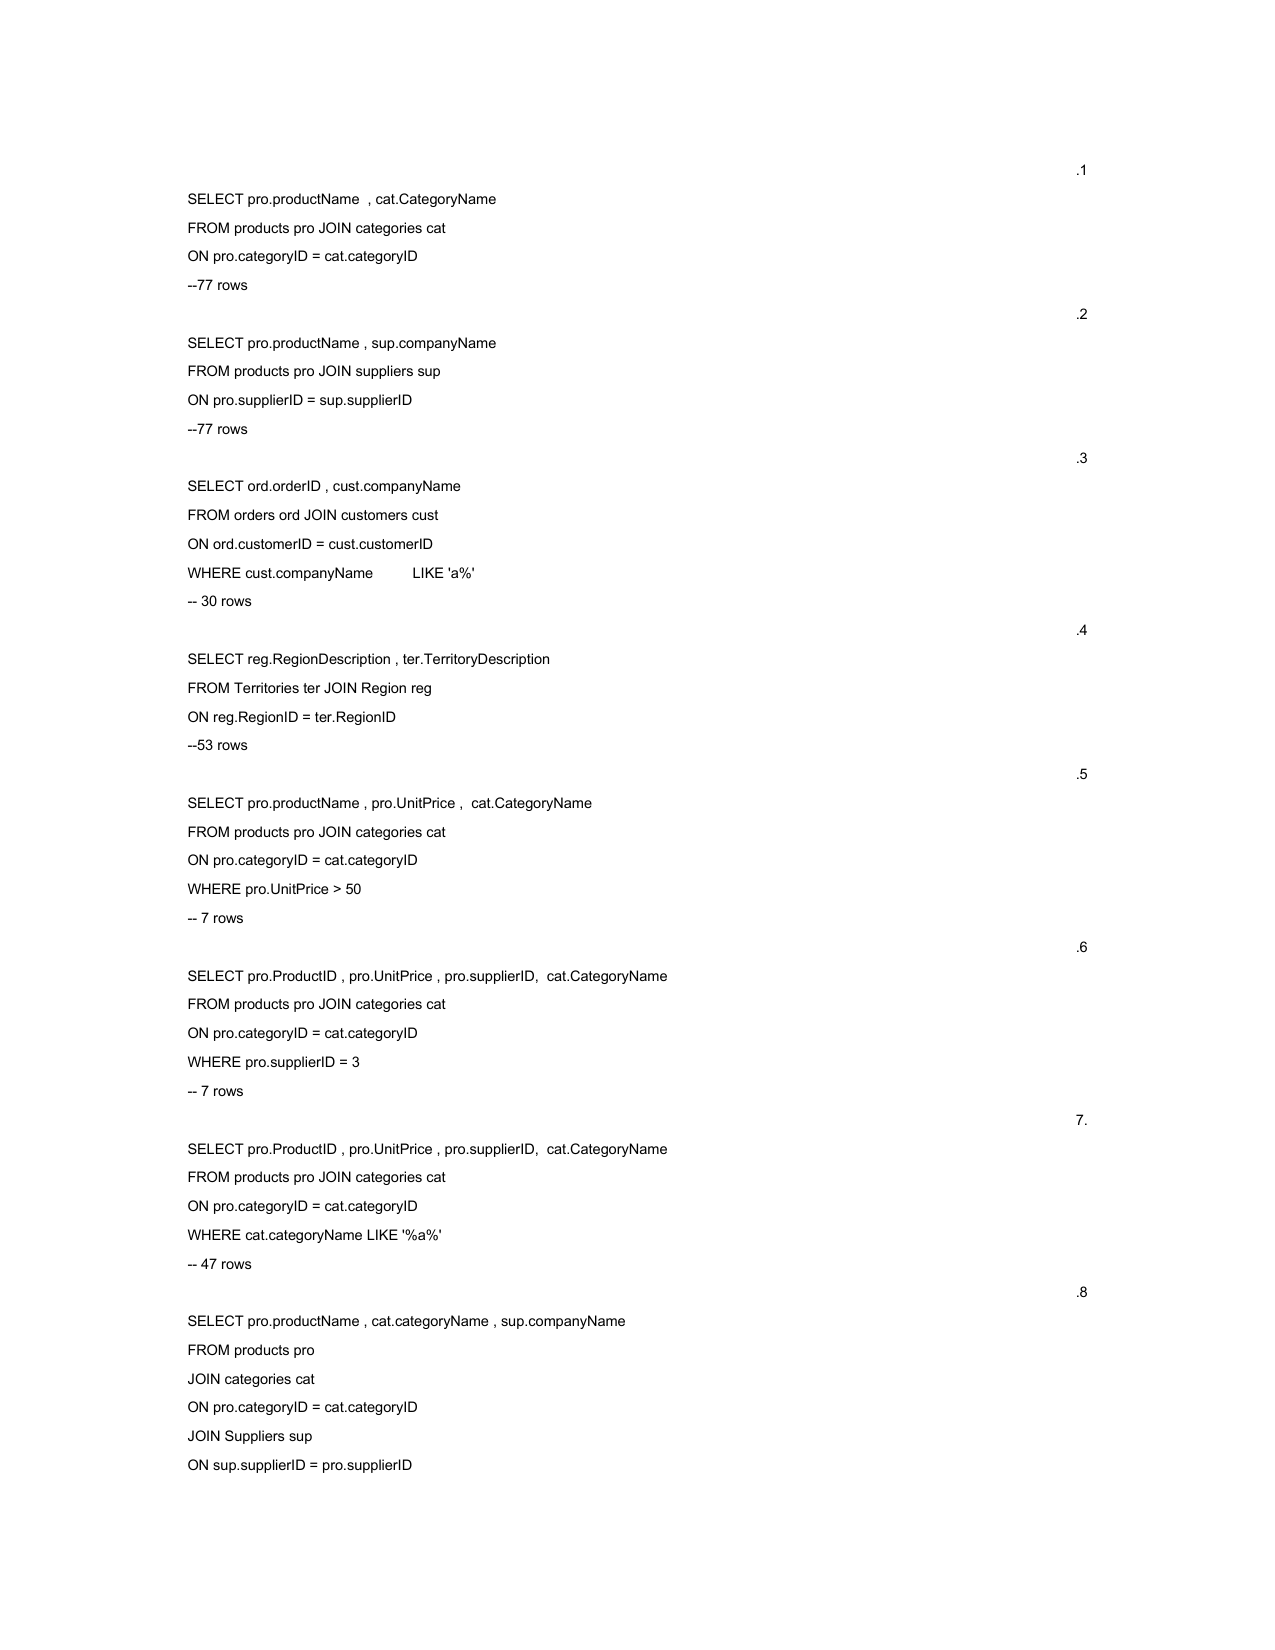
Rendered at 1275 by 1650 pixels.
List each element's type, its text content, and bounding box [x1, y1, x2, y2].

text ON pro.supplierID = sup.supplierID [187, 380, 1087, 409]
text ON pro.categoryID = cat.categoryID [187, 1387, 1087, 1416]
text FROM Territories ter JOIN Region reg [187, 668, 1087, 696]
text ON pro.categoryID = cat.categoryID [187, 236, 1087, 265]
text SELECT pro.ProductID , pro.UnitPrice , pro.supplierID, cat.CategoryName [187, 1128, 1087, 1157]
text 5. [187, 754, 1088, 783]
text --77 rows [187, 265, 1087, 294]
text -- 7 rows [187, 898, 1087, 927]
text SELECT pro.productName , cat.categoryName , sup.companyName [187, 1301, 1087, 1330]
text ON pro.categoryID = cat.categoryID [187, 840, 1087, 869]
text FROM orders ord JOIN customers cust [187, 495, 1087, 524]
text FROM products pro [187, 1330, 1087, 1359]
text 7. [187, 1100, 1087, 1128]
text WHERE cust.companyName LIKE 'a%' [187, 553, 1087, 581]
text SELECT reg.RegionDescription , ter.TerritoryDescription [187, 639, 1087, 668]
text ON pro.categoryID = cat.categoryID [187, 1013, 1087, 1042]
text --77 rows [187, 409, 1087, 437]
text WHERE pro.supplierID = 3 [187, 1042, 1087, 1070]
text FROM products pro JOIN categories cat [187, 1157, 1087, 1186]
text SELECT ord.orderID , cust.companyName [187, 466, 1087, 495]
text --53 rows [187, 725, 1087, 754]
text 4. [187, 610, 1088, 639]
text 8. [187, 1272, 1088, 1301]
text -- 30 rows [187, 581, 1087, 610]
text SELECT pro.productName , sup.companyName [187, 322, 1087, 351]
text ON pro.categoryID = cat.categoryID [187, 1186, 1087, 1215]
text ON ord.customerID = cust.customerID [187, 524, 1087, 553]
text JOIN Suppliers sup [187, 1416, 1087, 1445]
text FROM products pro JOIN categories cat [187, 984, 1087, 1013]
text -- 47 rows [187, 1243, 1087, 1272]
text SELECT pro.ProductID , pro.UnitPrice , pro.supplierID, cat.CategoryName [187, 955, 1087, 984]
text FROM products pro JOIN categories cat [187, 812, 1087, 840]
text WHERE cat.categoryName LIKE '%a%' [187, 1215, 1087, 1243]
text FROM products pro JOIN suppliers sup [187, 351, 1087, 380]
text -- 7 rows [187, 1070, 1087, 1099]
text ON reg.RegionID = ter.RegionID [187, 696, 1087, 725]
text 2. [187, 294, 1088, 322]
text SELECT pro.productName , pro.UnitPrice , cat.CategoryName [187, 783, 1087, 812]
text SELECT pro.productName , cat.CategoryName [187, 179, 1087, 207]
text ON sup.supplierID = pro.supplierID [187, 1445, 1087, 1474]
text FROM products pro JOIN categories cat [187, 207, 1087, 236]
text 6. [187, 927, 1088, 955]
text 3. [187, 438, 1088, 466]
text 1. [187, 150, 1088, 179]
text WHERE pro.UnitPrice > 50 [187, 869, 1087, 898]
text JOIN categories cat [187, 1359, 1087, 1387]
